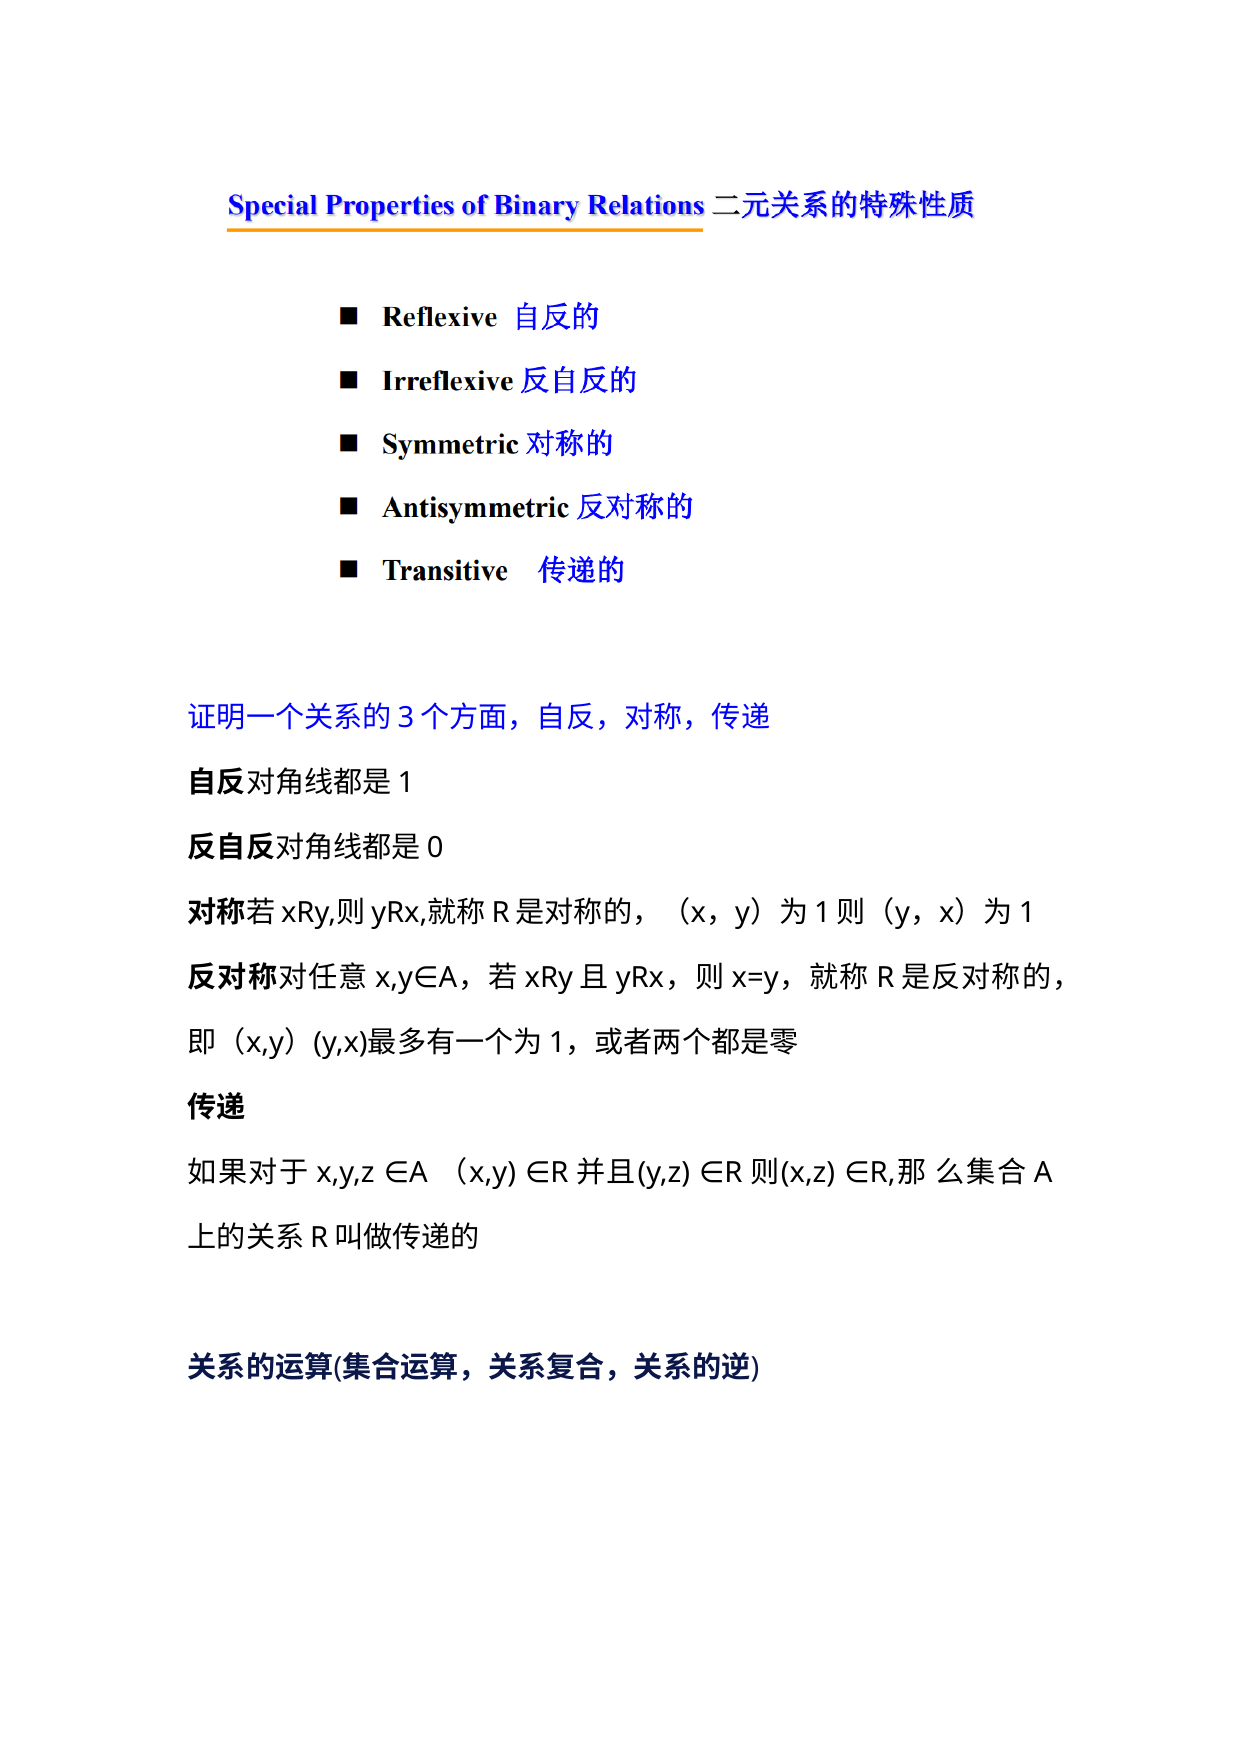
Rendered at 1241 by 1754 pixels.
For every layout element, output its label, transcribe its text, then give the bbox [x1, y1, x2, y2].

text 自反对角线都是1 [187, 747, 1053, 812]
text 反自反对角线都是0 [187, 812, 1053, 877]
text 传递 [187, 1072, 1053, 1137]
text 证明一个关系的3个方面，自反，对称，传递 [187, 682, 1053, 747]
picture [187, 162, 1053, 659]
text 对称若xRy,则yRx,就称R是对称的，（x，y）为1则（y，x）为1 [187, 877, 1053, 942]
text 反对称对任意x,y∈A，若xRy且yRx，则x=y，就称R是反对称的，即（x,y）(y,x)最多有一个为1，或者两个都是零 [187, 942, 1053, 1072]
text 关系的运算(集合运算，关系复合，关系的逆) [187, 1332, 1053, 1397]
text 如果对于x,y,z ∈A （x,y) ∈R并且(y,z) ∈R则(x,z) ∈R,那 么集合A上的关系R叫做传递的 [187, 1137, 1053, 1267]
